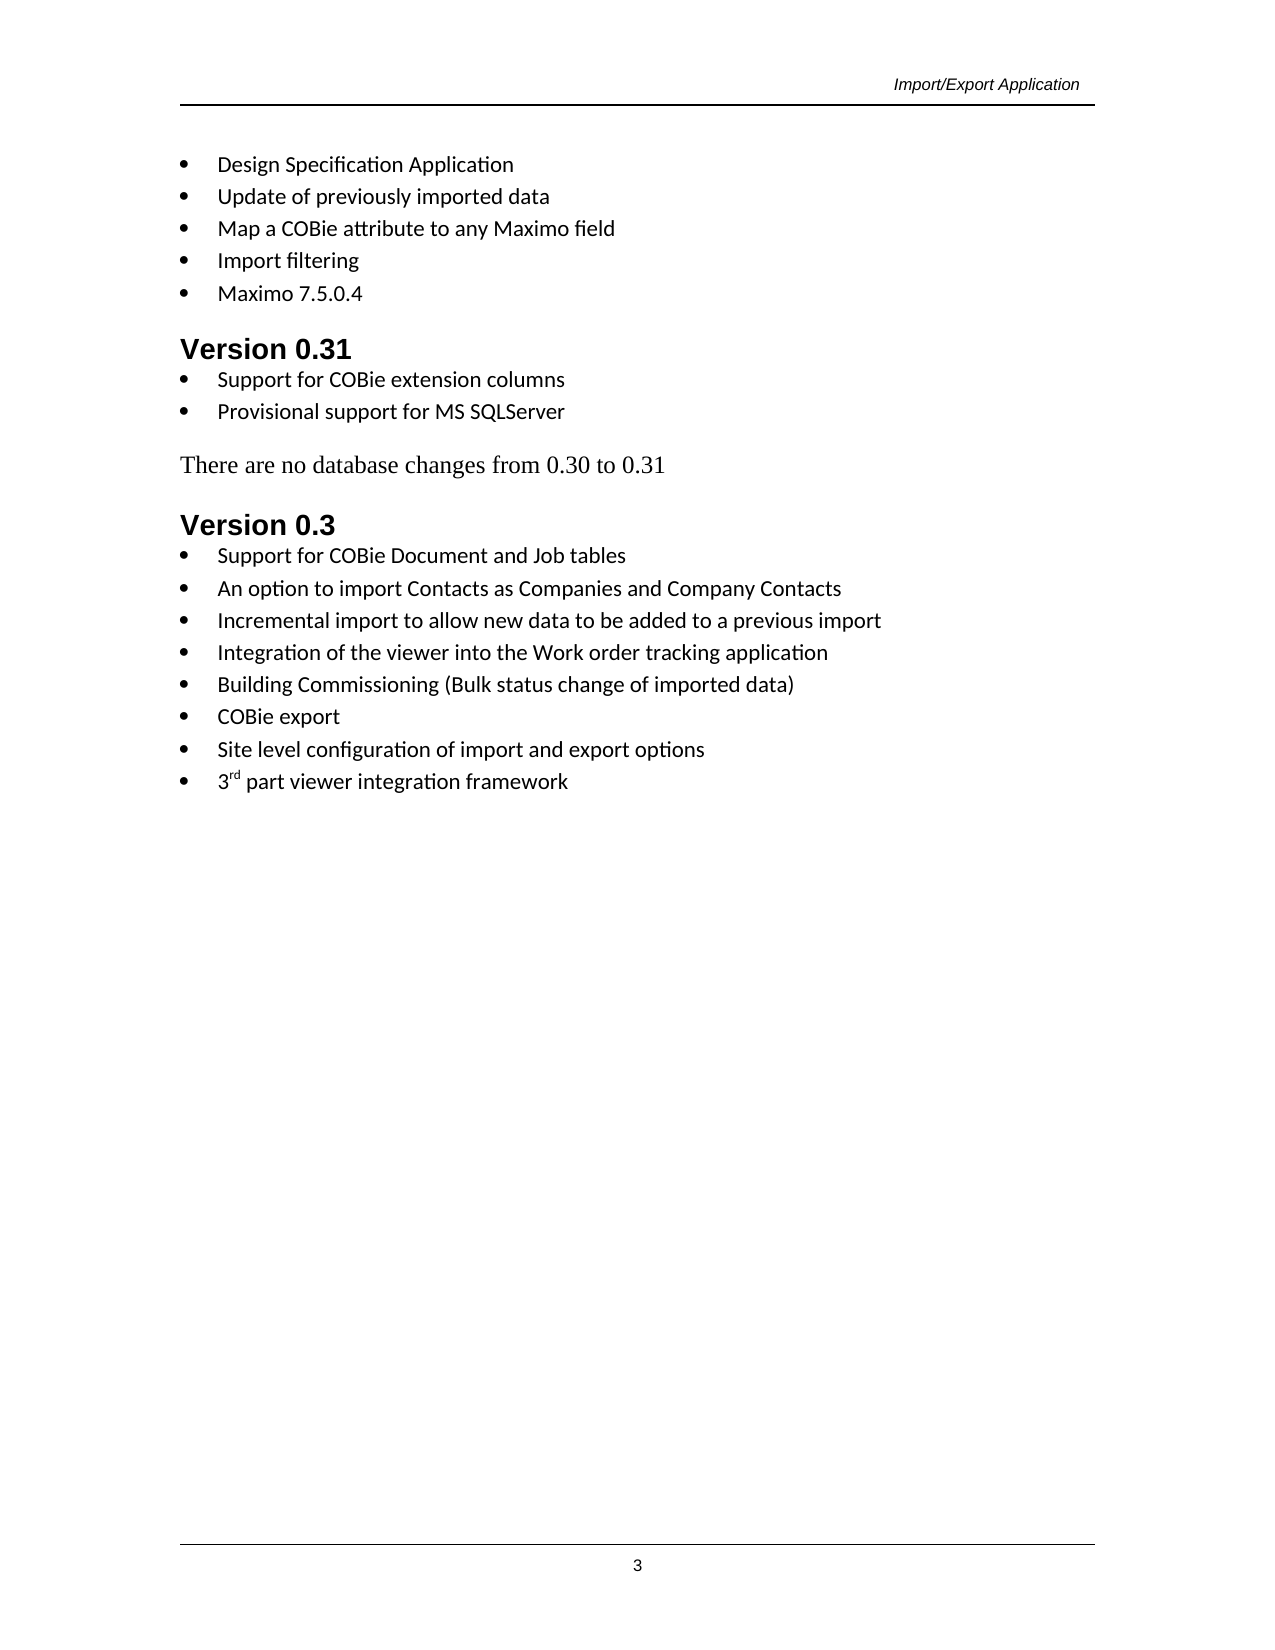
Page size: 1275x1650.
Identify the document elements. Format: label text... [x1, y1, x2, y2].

list Support for COBie extension columns [180, 365, 1095, 393]
list Import filtering [180, 247, 1095, 274]
list COBie export [180, 702, 1095, 731]
list 3rd part viewer integration framework [180, 767, 1095, 795]
list Integration of the viewer into the Work order tracking application [180, 638, 1095, 666]
list Support for COBie Document and Job tables [180, 542, 1095, 569]
list Provisional support for MS SQLServer [180, 397, 1095, 426]
text Version 0.3 [180, 508, 1095, 542]
list Incremental import to allow new data to be added to a previous import [180, 606, 1095, 634]
list Design Specification Application [180, 150, 1095, 178]
text There are no database changes from 0.30 to 0.31 [180, 451, 1095, 479]
list An option to import Contacts as Companies and Company Contacts [180, 574, 1095, 602]
text Version 0.31 [180, 332, 1095, 365]
list Site level configuration of import and export options [180, 735, 1095, 763]
list Building Commissioning (Bulk status change of imported data) [180, 670, 1095, 698]
list Map a COBie attribute to any Maximo field [180, 214, 1095, 242]
list Maximo 7.5.0.4 [180, 279, 1095, 307]
list Update of previously imported data [180, 182, 1095, 210]
